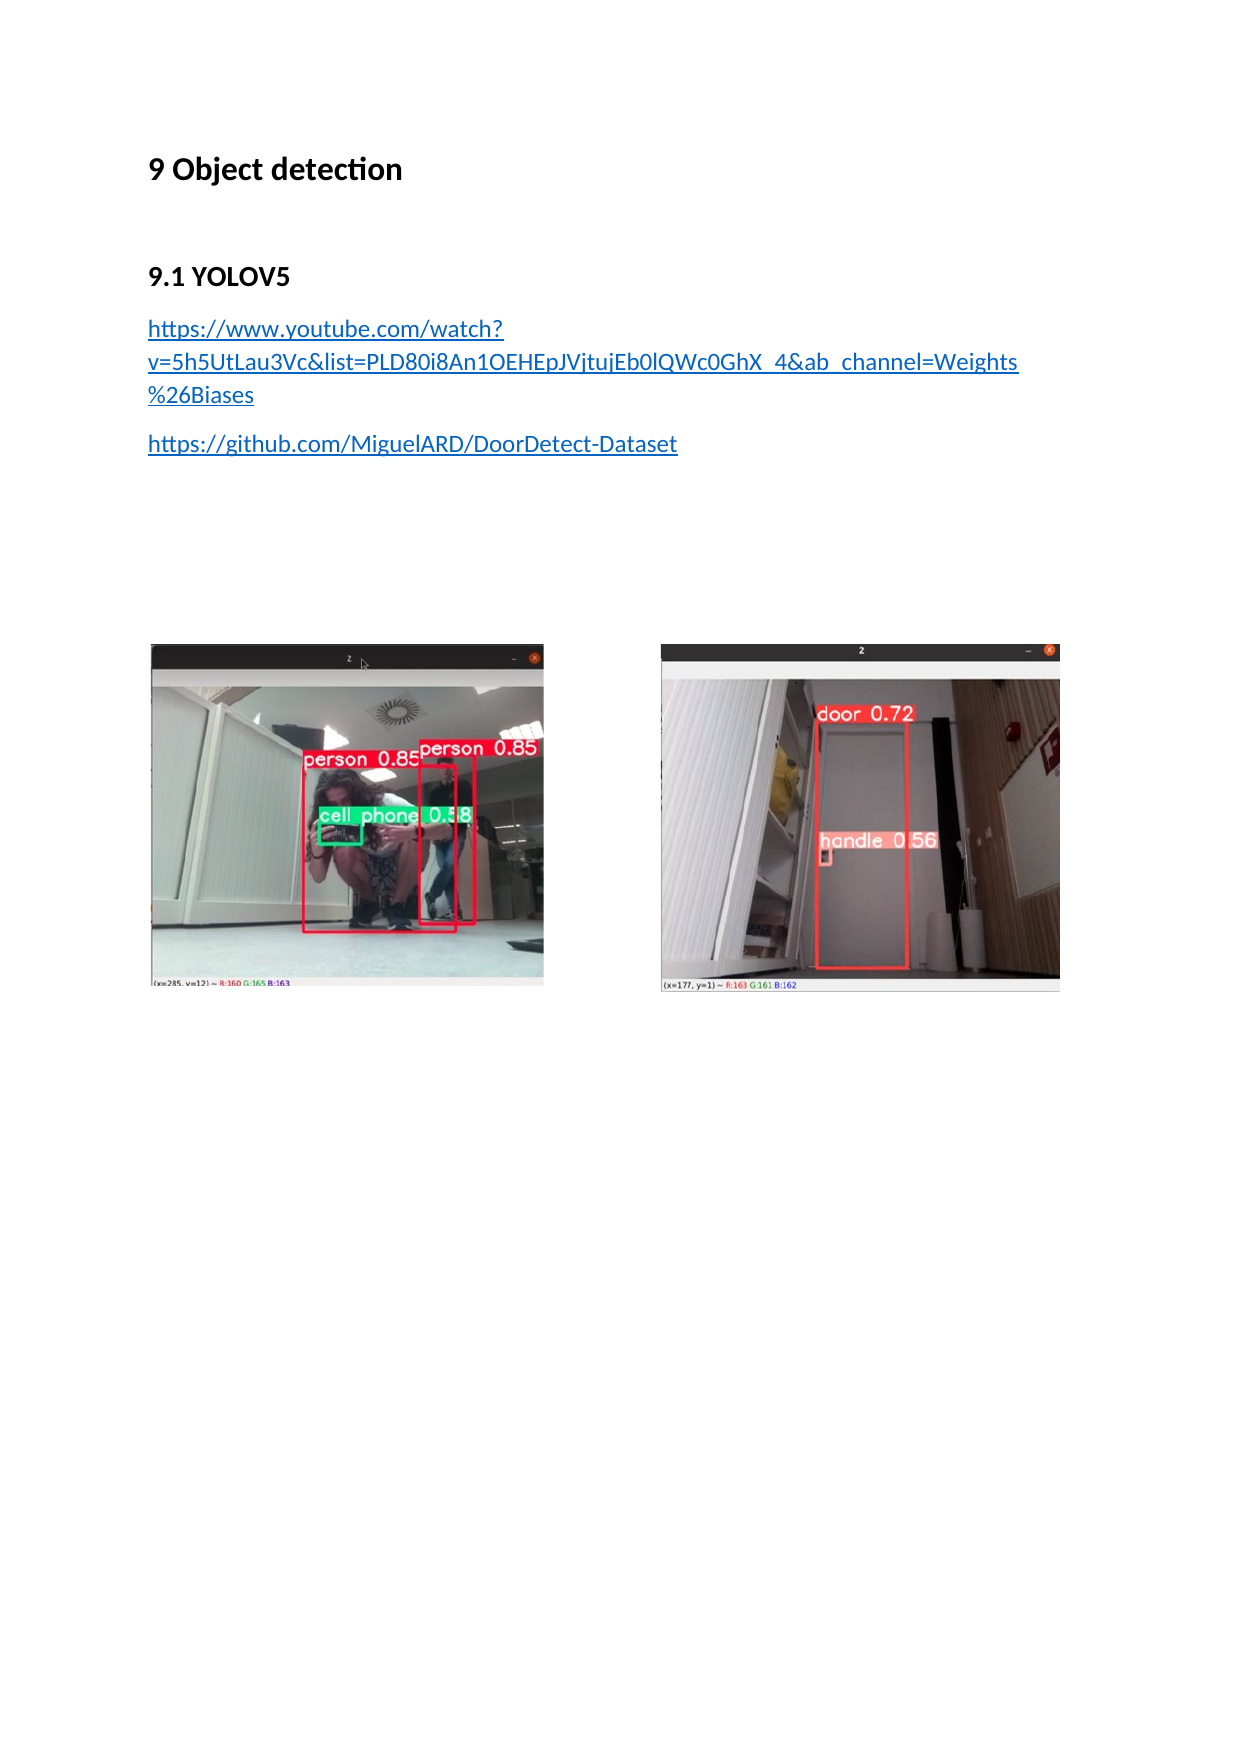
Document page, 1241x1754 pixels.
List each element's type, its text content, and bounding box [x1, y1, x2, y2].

text 9.1 YOLOV5 [148, 258, 1093, 293]
text 9 Object detection [148, 148, 1093, 188]
text https://github.com/MiguelARD/DoorDetect-Dataset [148, 428, 1093, 459]
picture [150, 644, 544, 985]
text https://www.youtube.com/watch?v=5h5UtLau3Vc&list=PLD80i8An1OEHEpJVjtujEb0lQWc0GhX_4&ab_channel=Weights%26Biases [148, 313, 1093, 409]
picture [660, 644, 1060, 991]
